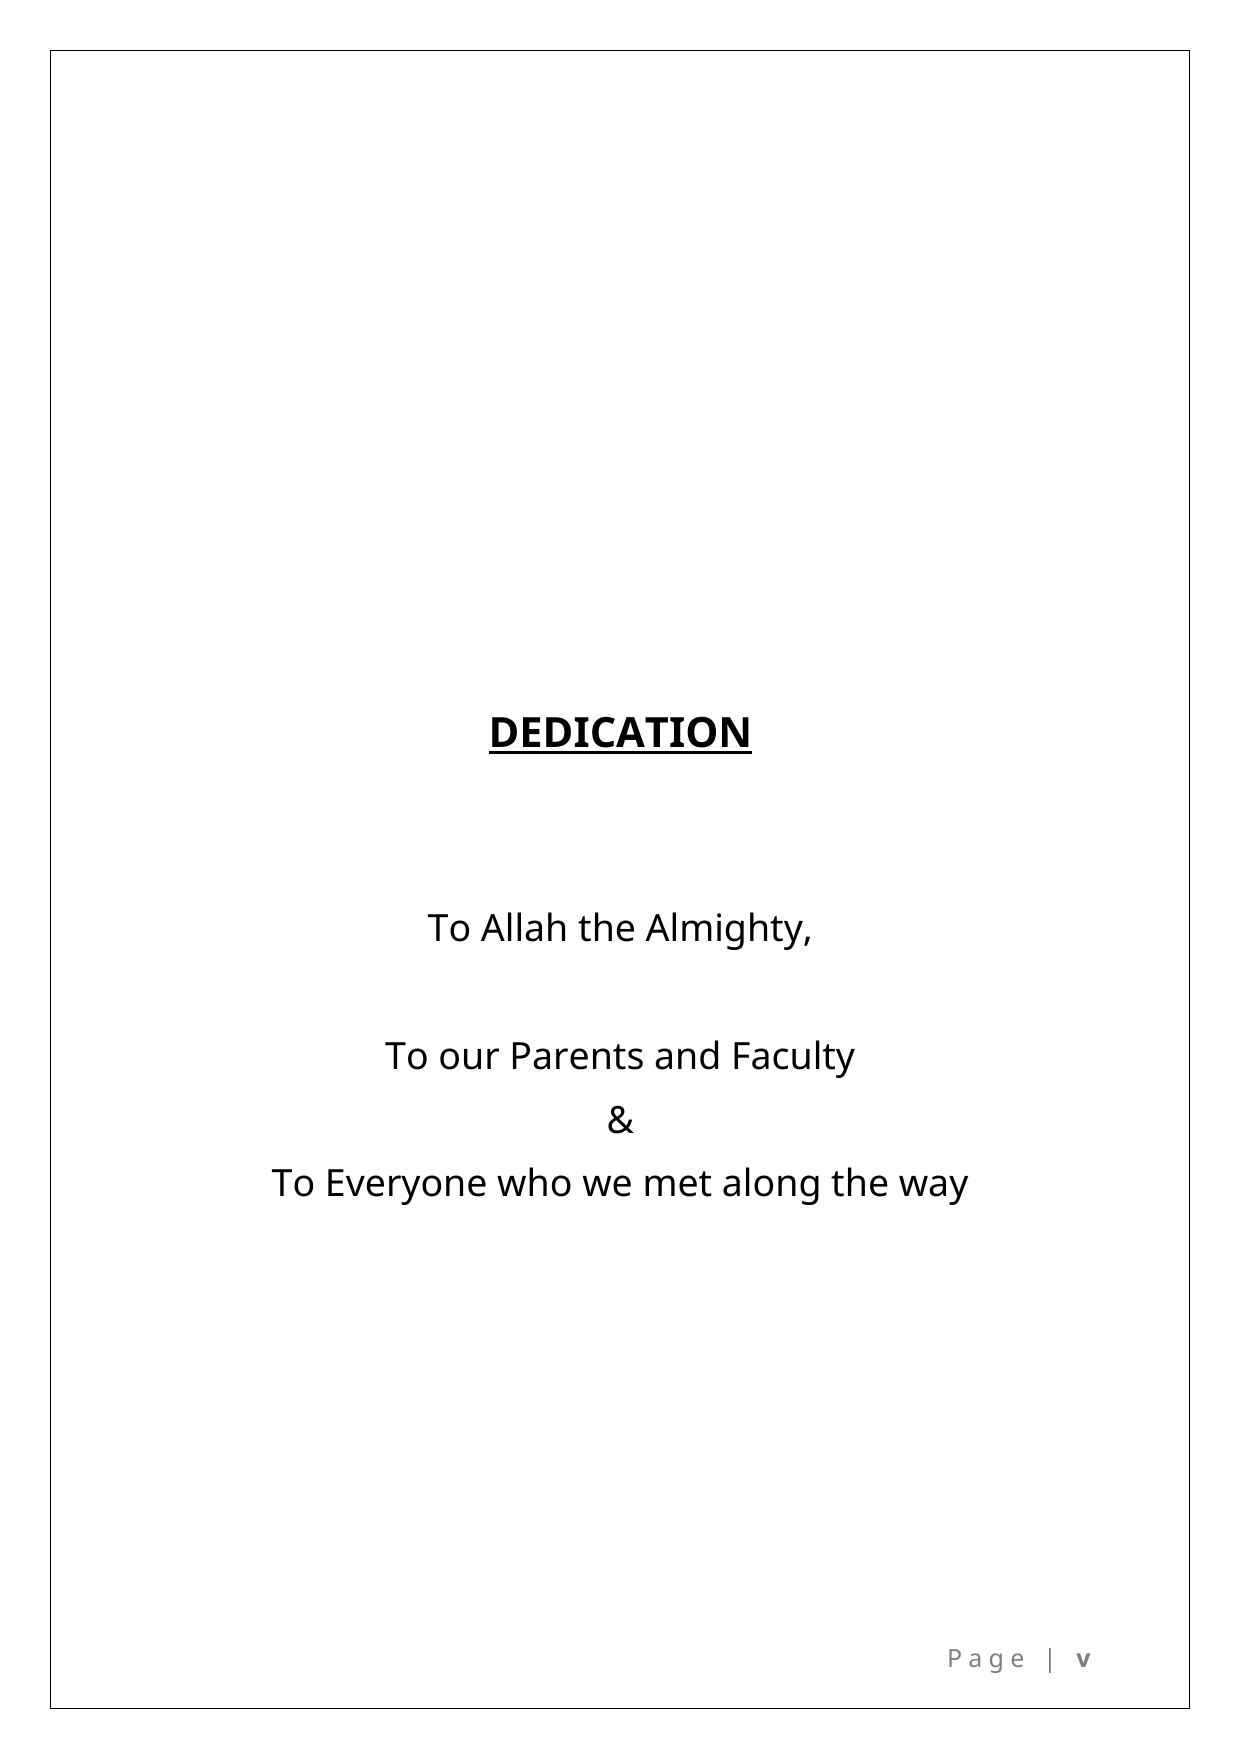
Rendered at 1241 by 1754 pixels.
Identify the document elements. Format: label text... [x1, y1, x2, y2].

text To our Parents and Faculty [150, 1029, 1090, 1080]
text & [150, 1093, 1090, 1144]
text To Allah the Almighty, [150, 902, 1090, 953]
text To Everyone who we met along the way [150, 1157, 1090, 1208]
text DEDICATION [150, 703, 1090, 760]
